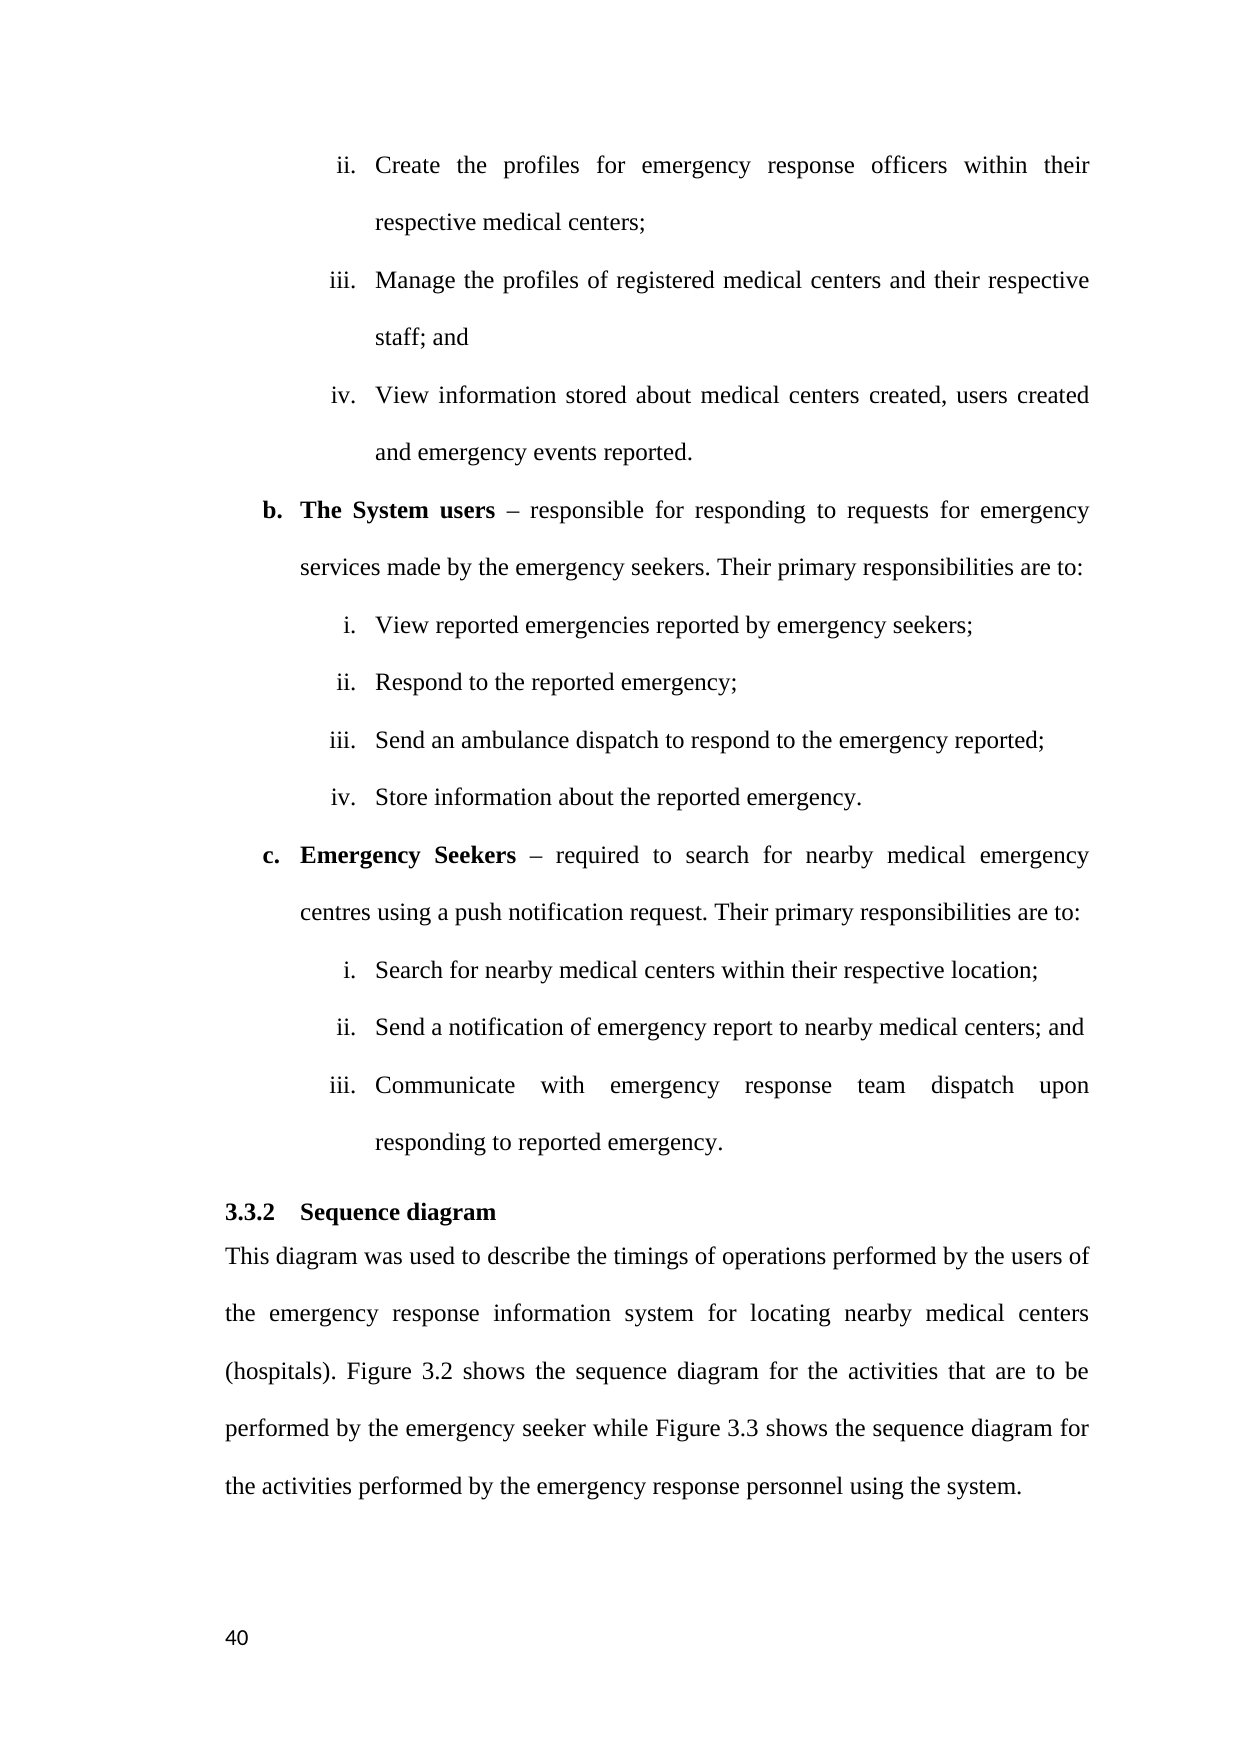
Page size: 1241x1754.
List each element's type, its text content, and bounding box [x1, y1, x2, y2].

list Manage the profiles of registered medical centers and their respective staff; and [356, 265, 1090, 351]
list Send an ambulance dispatch to respond to the emergency reported; [356, 725, 1090, 754]
list Emergency Seekers – required to search for nearby medical emergency centres using a push notification request. Their primary responsibilities are to: [262, 840, 1090, 926]
list View reported emergencies reported by emergency seekers; [356, 610, 1090, 639]
list Search for nearby medical centers within their respective location; [356, 955, 1090, 984]
subtitle 3.3.2 Sequence diagram [225, 1197, 1090, 1226]
list The System users – responsible for responding to requests for emergency services made by the emergency seekers. Their primary responsibilities are to: [262, 495, 1090, 581]
list Send a notification of emergency report to nearby medical centers; and [356, 1012, 1090, 1041]
text This diagram was used to describe the timings of operations performed by the users of the emergency response information system for locating nearby medical centers (hospitals). Figure 3.2 shows the sequence diagram for the activities that are to be performed by the emergency seeker while Figure 3.3 shows the sequence diagram for the activities performed by the emergency response personnel using the system. [225, 1241, 1090, 1500]
list View information stored about medical centers created, users created and emergency events reported. [356, 380, 1090, 466]
list Communicate with emergency response team dispatch upon responding to reported emergency. [356, 1070, 1090, 1156]
list Respond to the reported emergency; [356, 667, 1090, 696]
list Store information about the reported emergency. [356, 782, 1090, 811]
list Create the profiles for emergency response officers within their respective medical centers; [356, 150, 1090, 236]
